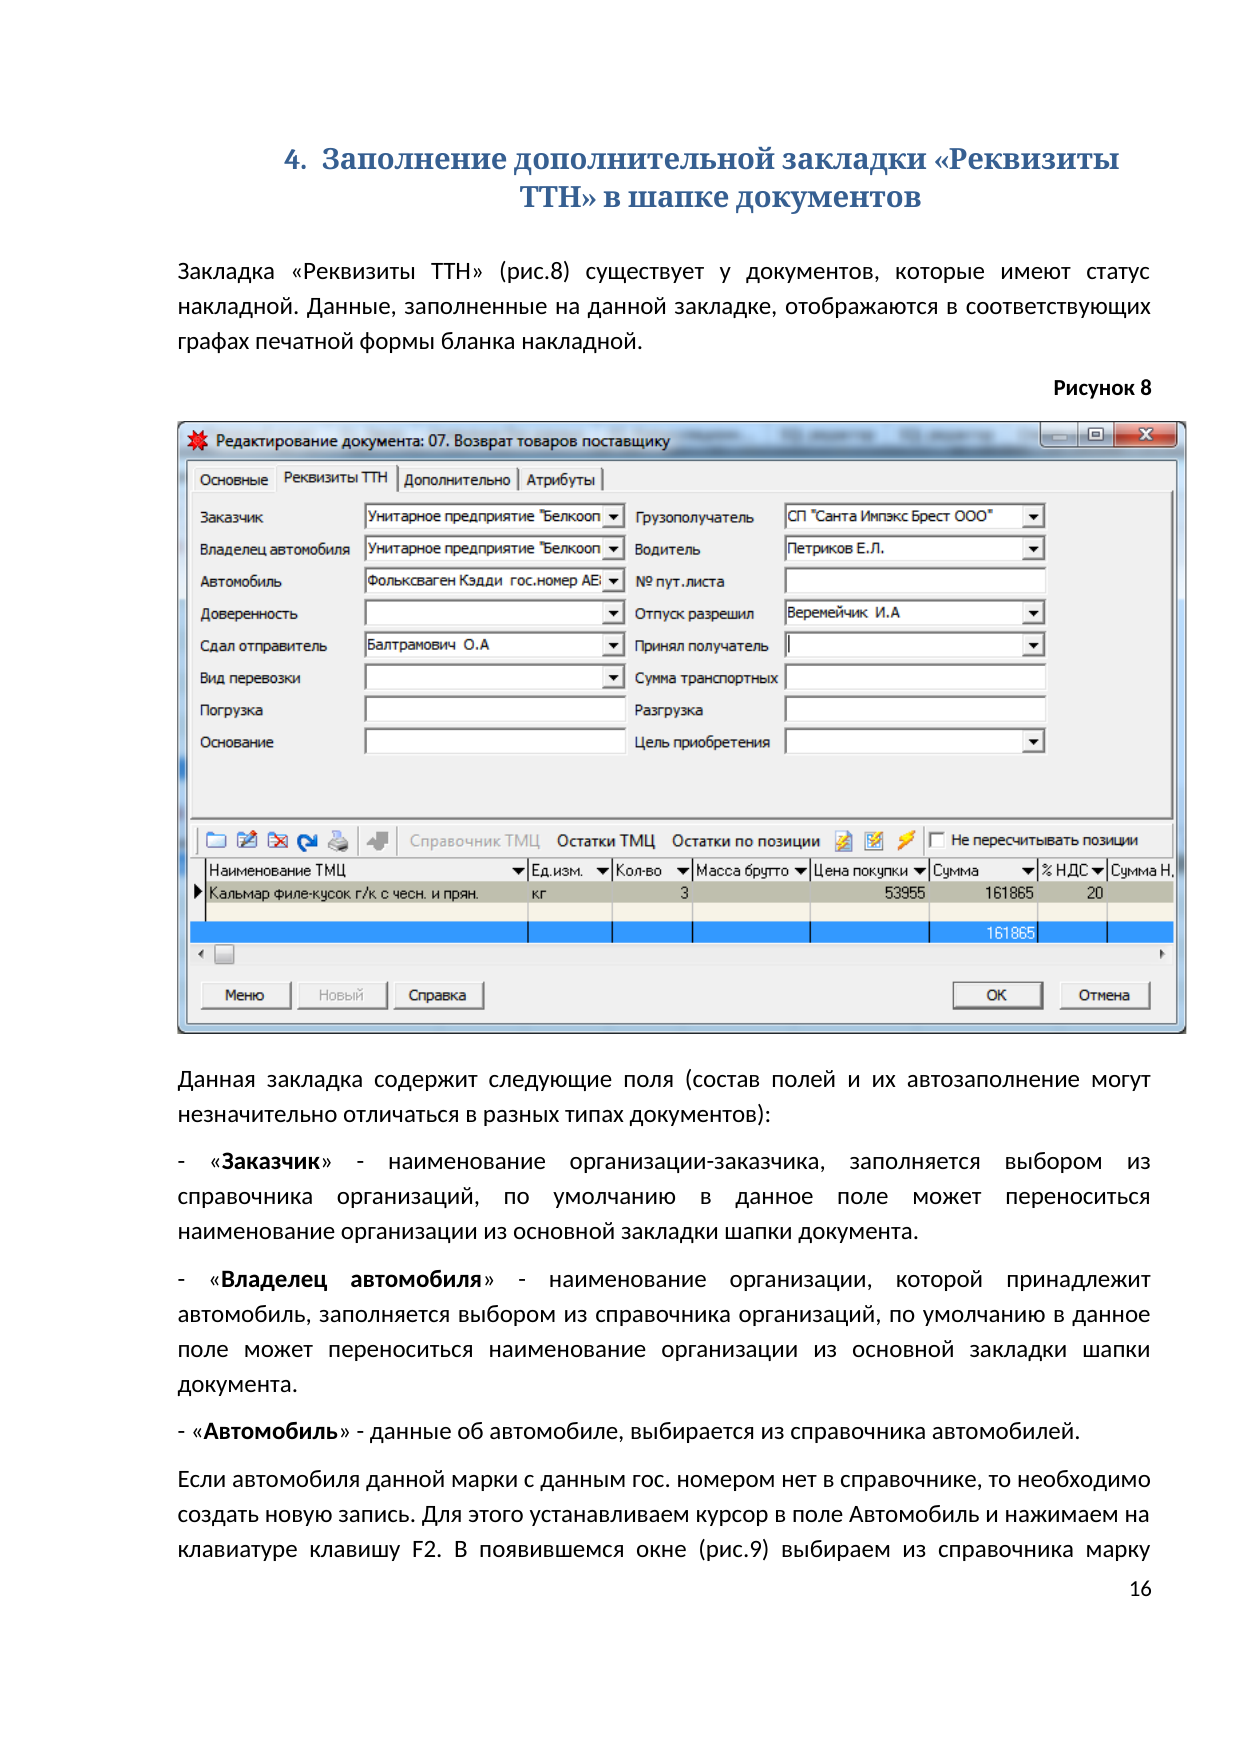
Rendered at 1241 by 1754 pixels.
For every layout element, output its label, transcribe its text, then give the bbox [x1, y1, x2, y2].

text Рисунок 8 [177, 373, 1152, 401]
text - «Заказчик» - наименование организации-заказчика, заполняется выбором из справочника организаций, по умолчанию в данное поле может переноситься наименование организации из основной закладки шапки документа. [177, 1145, 1152, 1246]
text Закладка «Реквизиты ТТН» (рис.8) существует у документов, которые имеют статус накладной. Данные, заполненные на данной закладке, отображаются в соответствующих графах печатной формы бланка накладной. [177, 255, 1152, 356]
text - «Автомобиль» - данные об автомобиле, выбирается из справочника автомобилей. [177, 1415, 1152, 1446]
text - «Владелец автомобиля» - наименование организации, которой принадлежит автомобиль, заполняется выбором из справочника организаций, по умолчанию в данное поле может переноситься наименование организации из основной закладки шапки документа. [177, 1263, 1152, 1398]
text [177, 1463, 1152, 1563]
text Данная закладка содержит следующие поля (состав полей и их автозаполнение могут незначительно отличаться в разных типах документов): [177, 1063, 1152, 1128]
picture [177, 421, 1187, 1034]
subtitle Заполнение дополнительной закладки «Реквизиты ТТН» в шапке документов [252, 143, 1152, 215]
